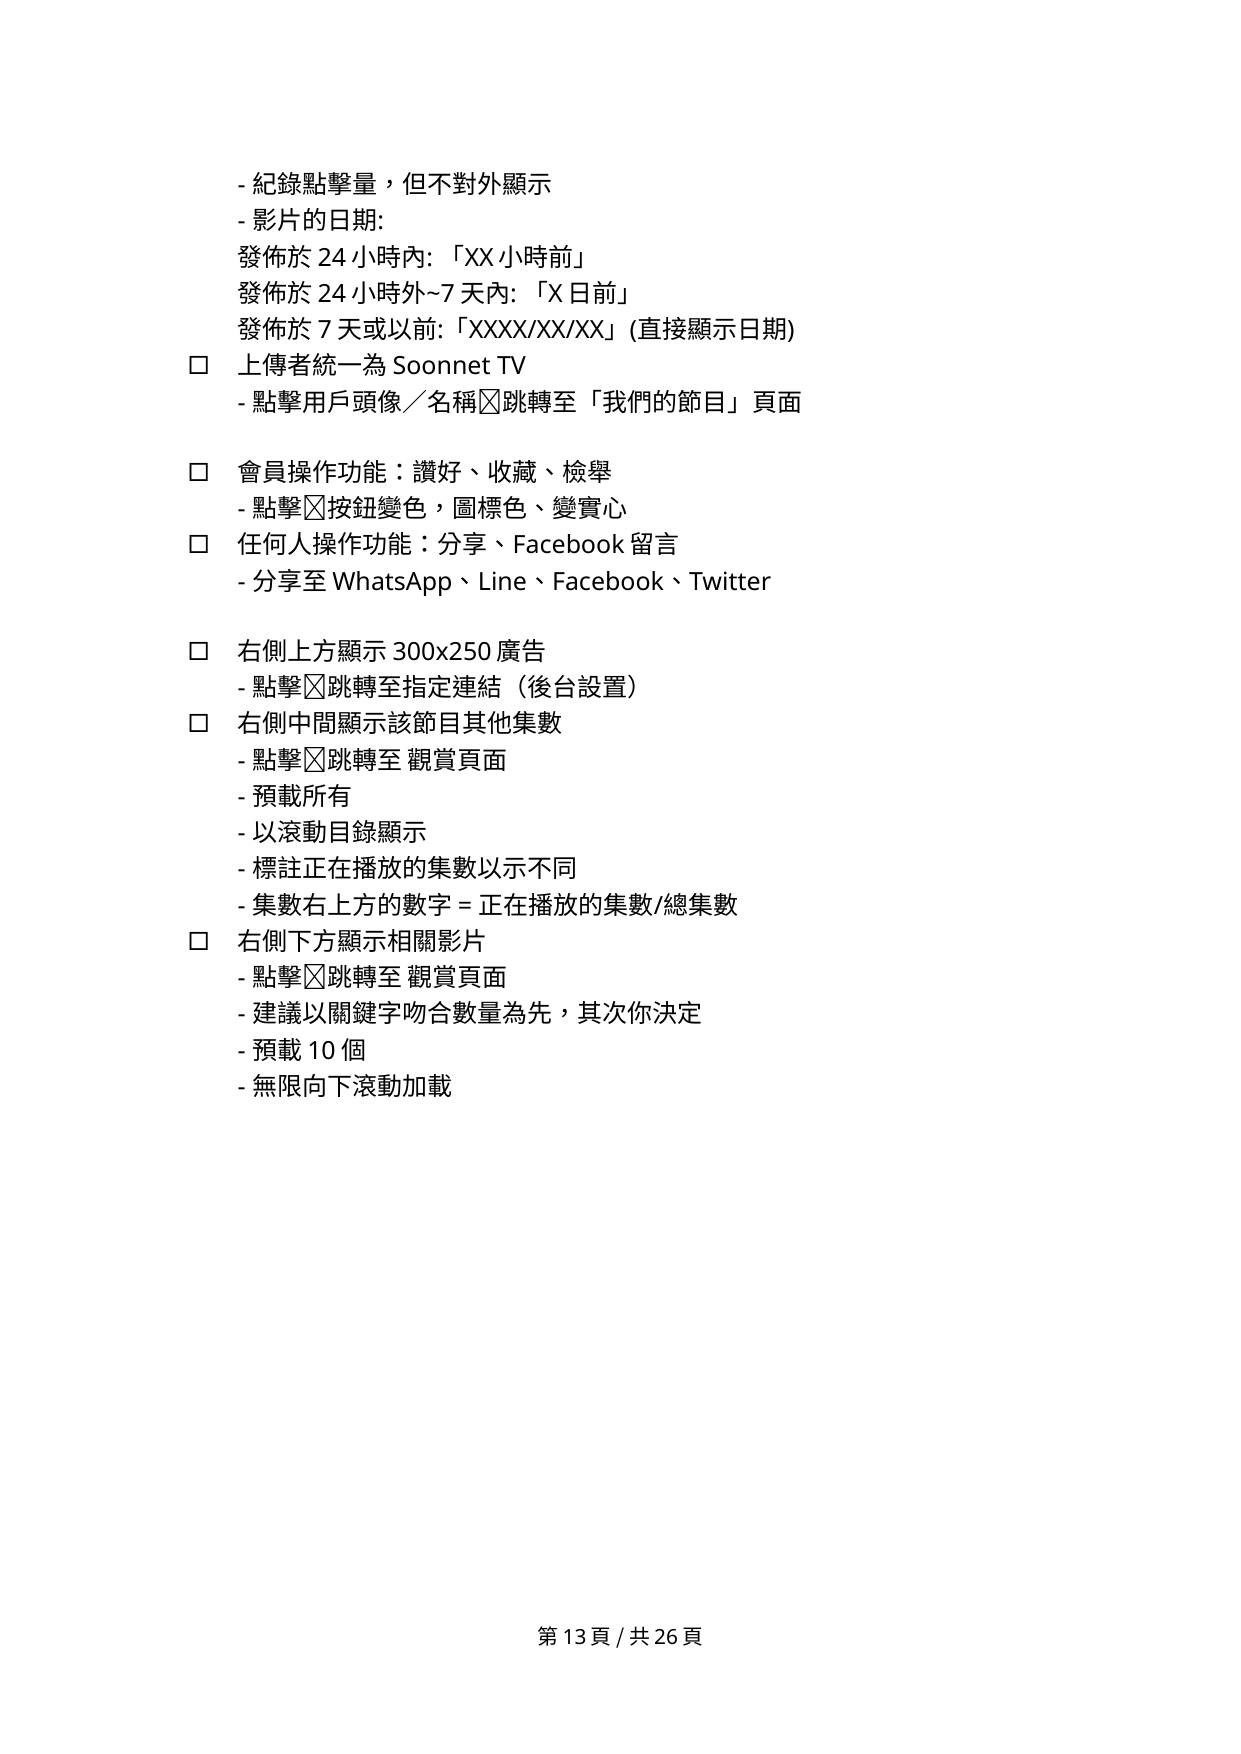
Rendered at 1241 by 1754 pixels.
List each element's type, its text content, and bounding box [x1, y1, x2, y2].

list 右側下方顯示相關影片 - 點擊跳轉至 觀賞頁面 - 建議以關鍵字吻合數量為先，其次你決定 - 預載10個 - 無限向下滾動加載 [187, 921, 1053, 1103]
list 上傳者統一為Soonnet TV - 點擊用戶頭像／名稱跳轉至「我們的節目」頁面 [187, 346, 1053, 418]
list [187, 164, 1053, 346]
list 右側中間顯示該節目其他集數 - 點擊跳轉至 觀賞頁面 - 預載所有 - 以滾動目錄顯示 - 標註正在播放的集數以示不同 - 集數右上方的數字 = 正在播放的集數/總集數 [187, 704, 1053, 921]
list 會員操作功能：讚好、收藏、檢舉 - 點擊按鈕變色，圖標色、變實心 [187, 452, 1053, 525]
list 右側上方顯示300x250廣告 - 點擊跳轉至指定連結（後台設置） [187, 631, 1053, 704]
list 任何人操作功能：分享、Facebook留言 - 分享至WhatsApp、Line、Facebook、Twitter [187, 525, 1053, 597]
